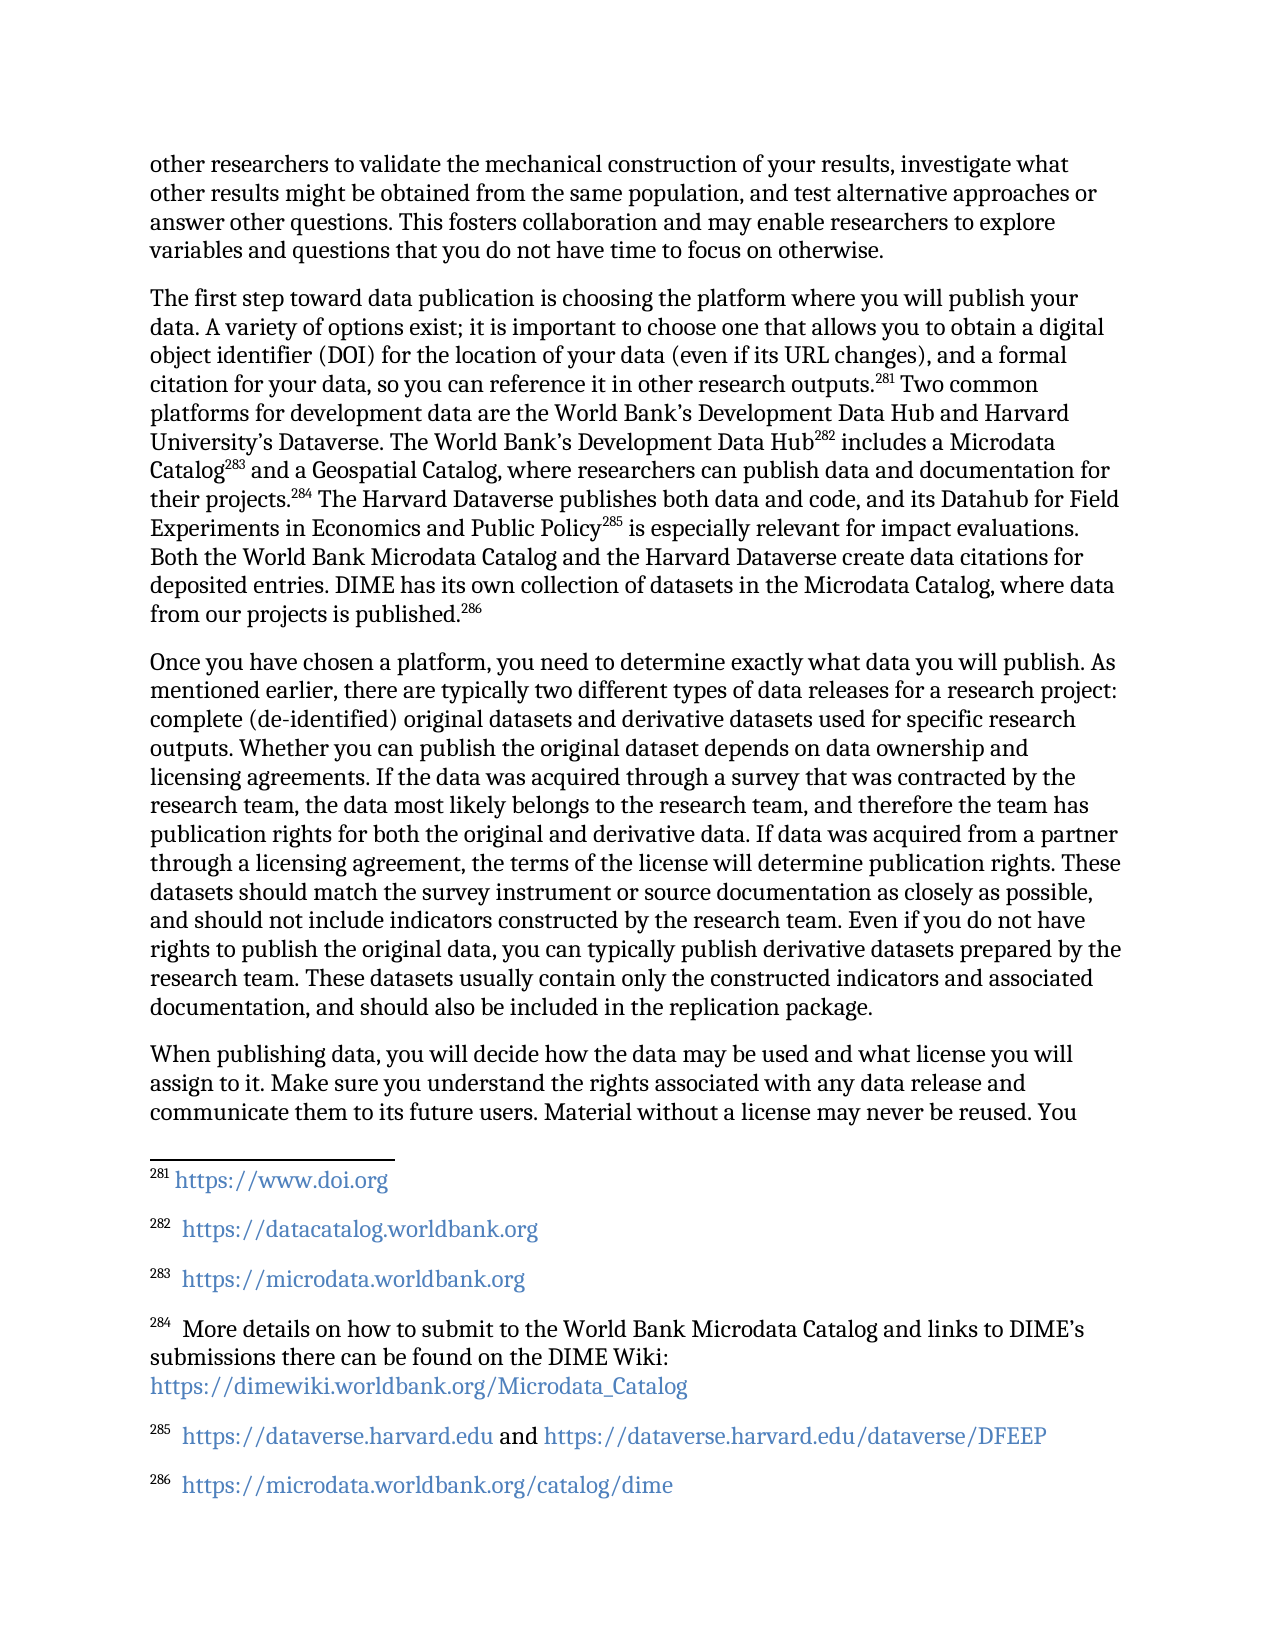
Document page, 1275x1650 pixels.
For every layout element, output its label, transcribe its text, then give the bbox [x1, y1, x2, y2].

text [150, 150, 1125, 265]
text The first step toward data publication is choosing the platform where you will publish your data. A variety of options exist; it is important to choose one that allows you to obtain a digital object identifier (DOI) for the location of your data (even if its URL changes), and a formal citation for your data, so you can reference it in other research outputs. Two common platforms for development data are the World Bank’s Development Data Hub and Harvard University’s Dataverse. The World Bank’s Development Data Hub includes a Microdata Catalog and a Geospatial Catalog, where researchers can publish data and documentation for their projects. The Harvard Dataverse publishes both data and code, and its Datahub for Field Experiments in Economics and Public Policy is especially relevant for impact evaluations. Both the World Bank Microdata Catalog and the Harvard Dataverse create data citations for deposited entries. DIME has its own collection of datasets in the Microdata Catalog, where data from our projects is published. [150, 284, 1125, 629]
text Once you have chosen a platform, you need to determine exactly what data you will publish. As mentioned earlier, there are typically two different types of data releases for a research project: complete (de-identified) original datasets and derivative datasets used for specific research outputs. Whether you can publish the original dataset depends on data ownership and licensing agreements. If the data was acquired through a survey that was contracted by the research team, the data most likely belongs to the research team, and therefore the team has publication rights for both the original and derivative data. If data was acquired from a partner through a licensing agreement, the terms of the license will determine publication rights. These datasets should match the survey instrument or source documentation as closely as possible, and should not include indicators constructed by the research team. Even if you do not have rights to publish the original data, you can typically publish derivative datasets prepared by the research team. These datasets usually contain only the constructed indicators and associated documentation, and should also be included in the replication package. [150, 647, 1125, 1021]
text When publishing data, you will decide how the data may be used and what license you will assign to it. Make sure you understand the rights associated with any data release and communicate them to its future users. Material without a license may never be reused. You should prefer to offer a license that is explicit and details whether and how specific individuals may access the data. Terms of use available in the World Bank Microdata Catalog include, in order of increasing restrictiveness: open access, direct access, and licensed access. Open access data is freely available to anyone, and simply requires attribution. Direct access data is available to registered users who agree to use the data for statistical and scientific research purposes only, to cite the data appropriately, and not to attempt to identify respondents or data providers or link the data to other datasets that could allow for re-identification. Licensed access data is restricted to users who submit a documented application detailing how they will use the data and then sign a formal agreement governing data use. The user must be acting on behalf of an organization, which will be held responsible in the case of any misconduct. [150, 1040, 1125, 1126]
